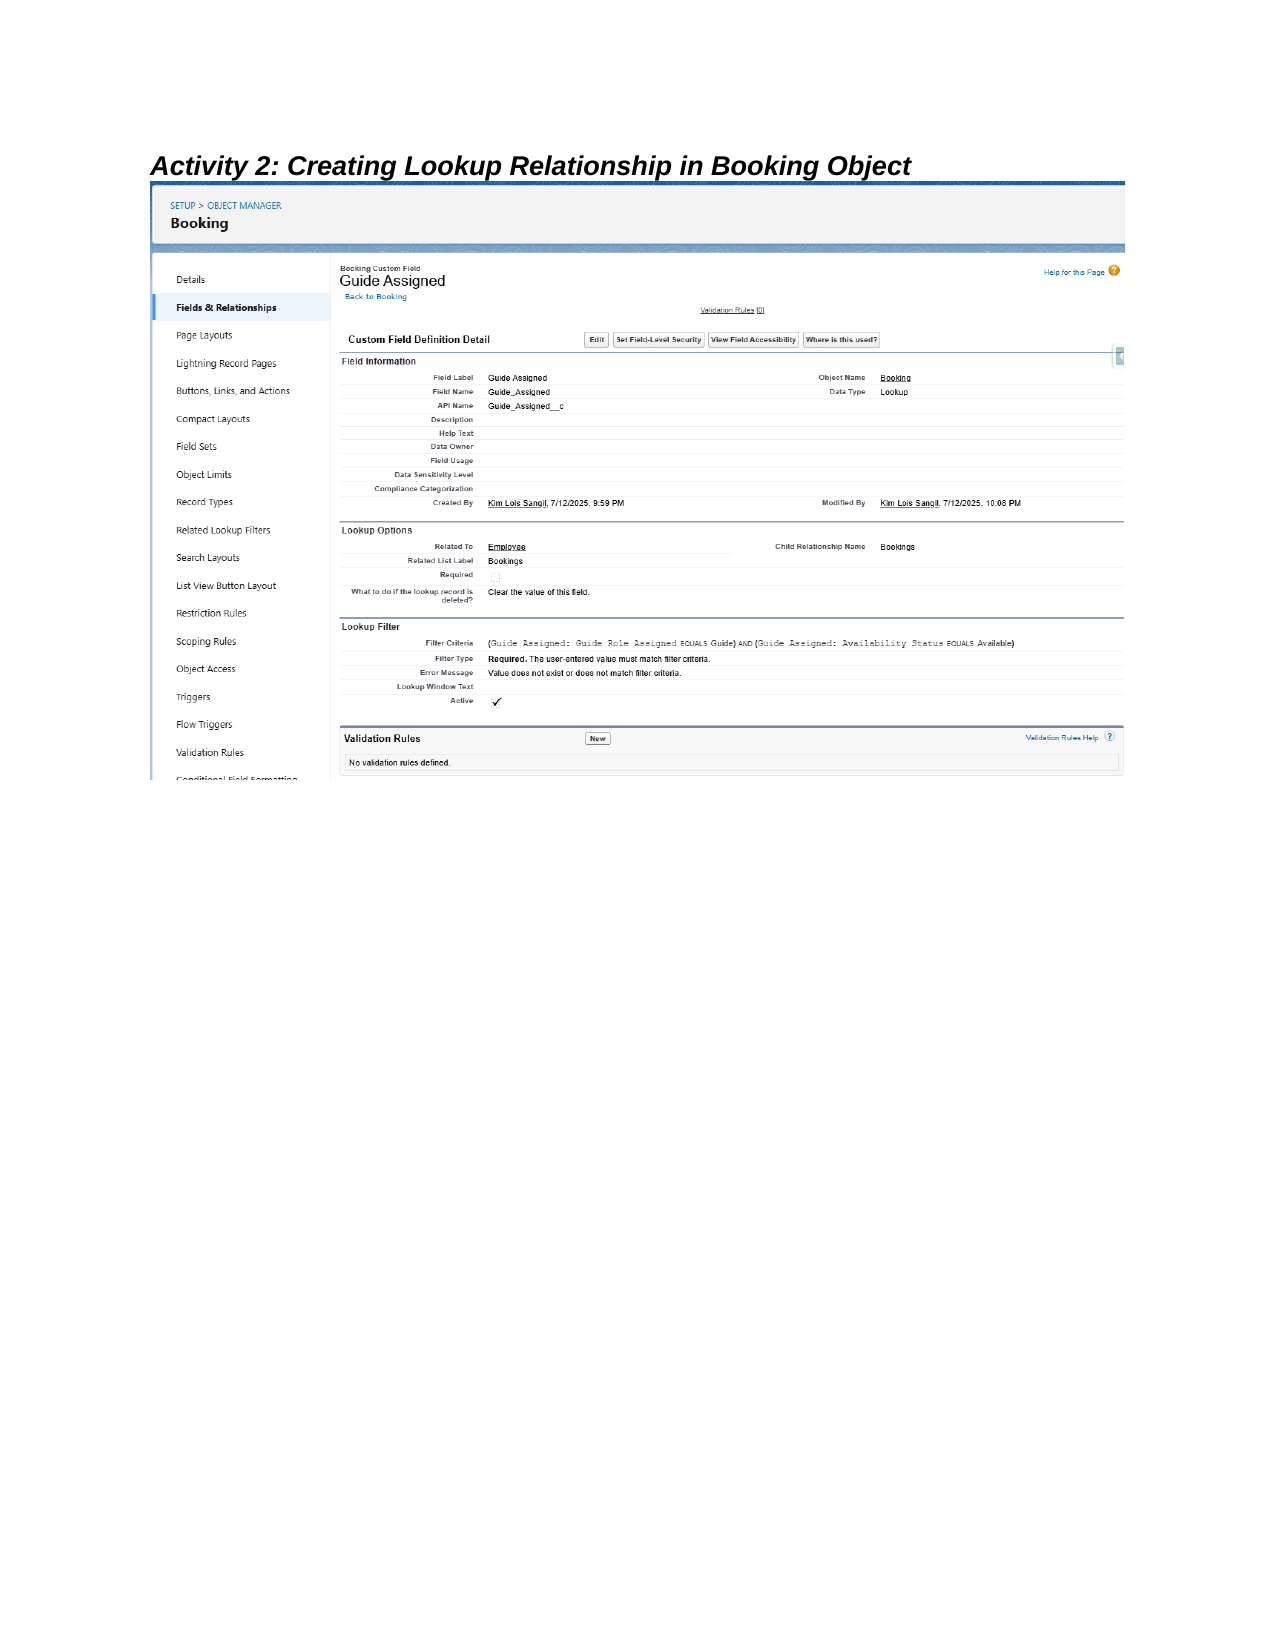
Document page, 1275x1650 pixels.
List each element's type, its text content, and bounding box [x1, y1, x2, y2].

subtitle Activity 2: Creating Lookup Relationship in Booking Object [150, 150, 1125, 181]
picture [150, 181, 1125, 780]
